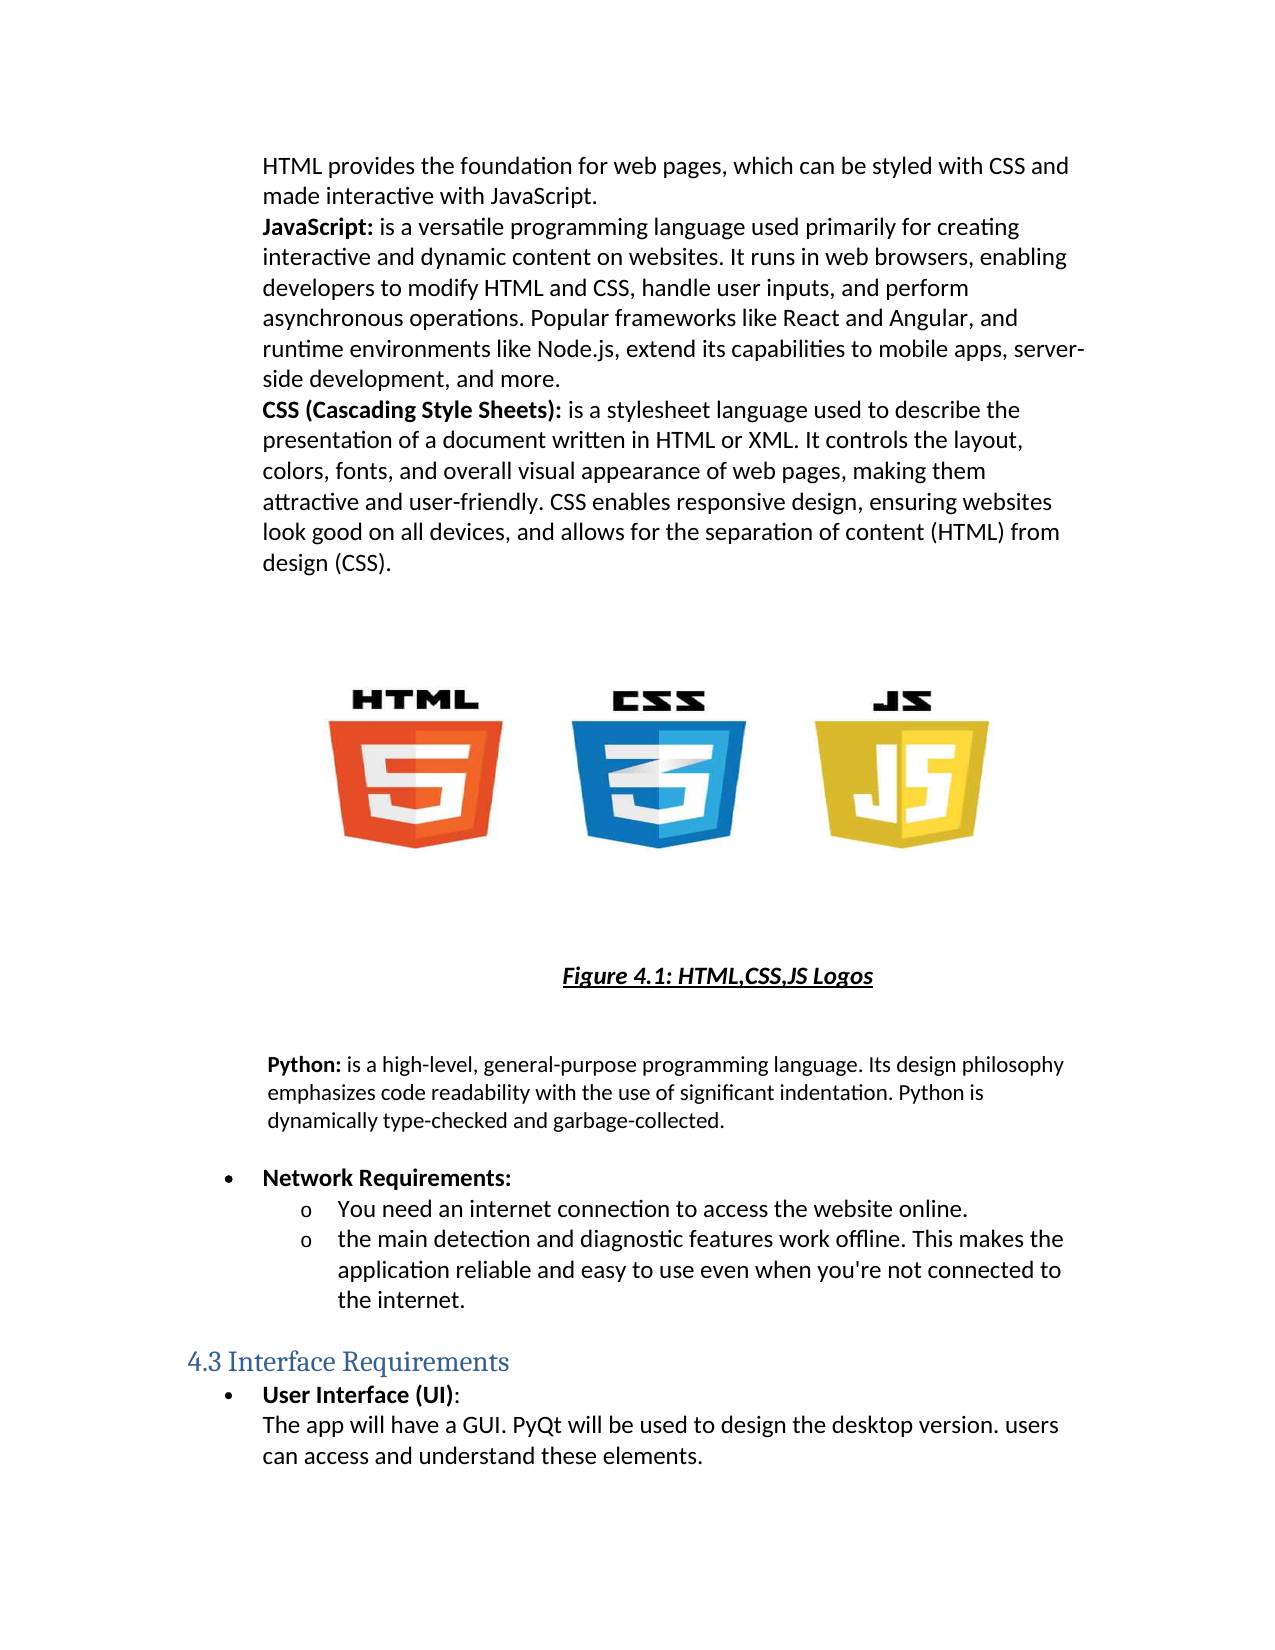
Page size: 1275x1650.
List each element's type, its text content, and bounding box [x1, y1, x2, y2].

text Figure 4.1: HTML,CSS,JS Logos [487, 961, 1087, 991]
list You need an internet connection to access the website online. [300, 1193, 1087, 1223]
picture [262, 598, 1055, 940]
text The app will have a GUI. PyQt will be used to design the desktop version. users can access and understand these elements. [262, 1409, 1087, 1470]
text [262, 150, 1087, 211]
text Python: is a high-level, general-purpose programming language. Its design philosophy emphasizes code readability with the use of significant indentation. Python is dynamically type-checked and garbage-collected. [267, 1050, 1087, 1134]
subtitle 4.3 Interface Requirements [187, 1345, 1087, 1379]
list Network Requirements: [225, 1162, 1087, 1193]
text JavaScript: is a versatile programming language used primarily for creating interactive and dynamic content on websites. It runs in web browsers, enabling developers to modify HTML and CSS, handle user inputs, and perform asynchronous operations. Popular frameworks like React and Angular, and runtime environments like Node.js, extend its capabilities to mobile apps, server-side development, and more. [262, 211, 1087, 394]
list User Interface (UI): [225, 1379, 1087, 1409]
text CSS (Cascading Style Sheets): is a stylesheet language used to describe the presentation of a document written in HTML or XML. It controls the layout, colors, fonts, and overall visual appearance of web pages, making them attractive and user-friendly. CSS enables responsive design, ensuring websites look good on all devices, and allows for the separation of content (HTML) from design (CSS). [262, 394, 1087, 577]
list the main detection and diagnostic features work offline. This makes the application reliable and easy to use even when you're not connected to the internet. [300, 1223, 1087, 1315]
